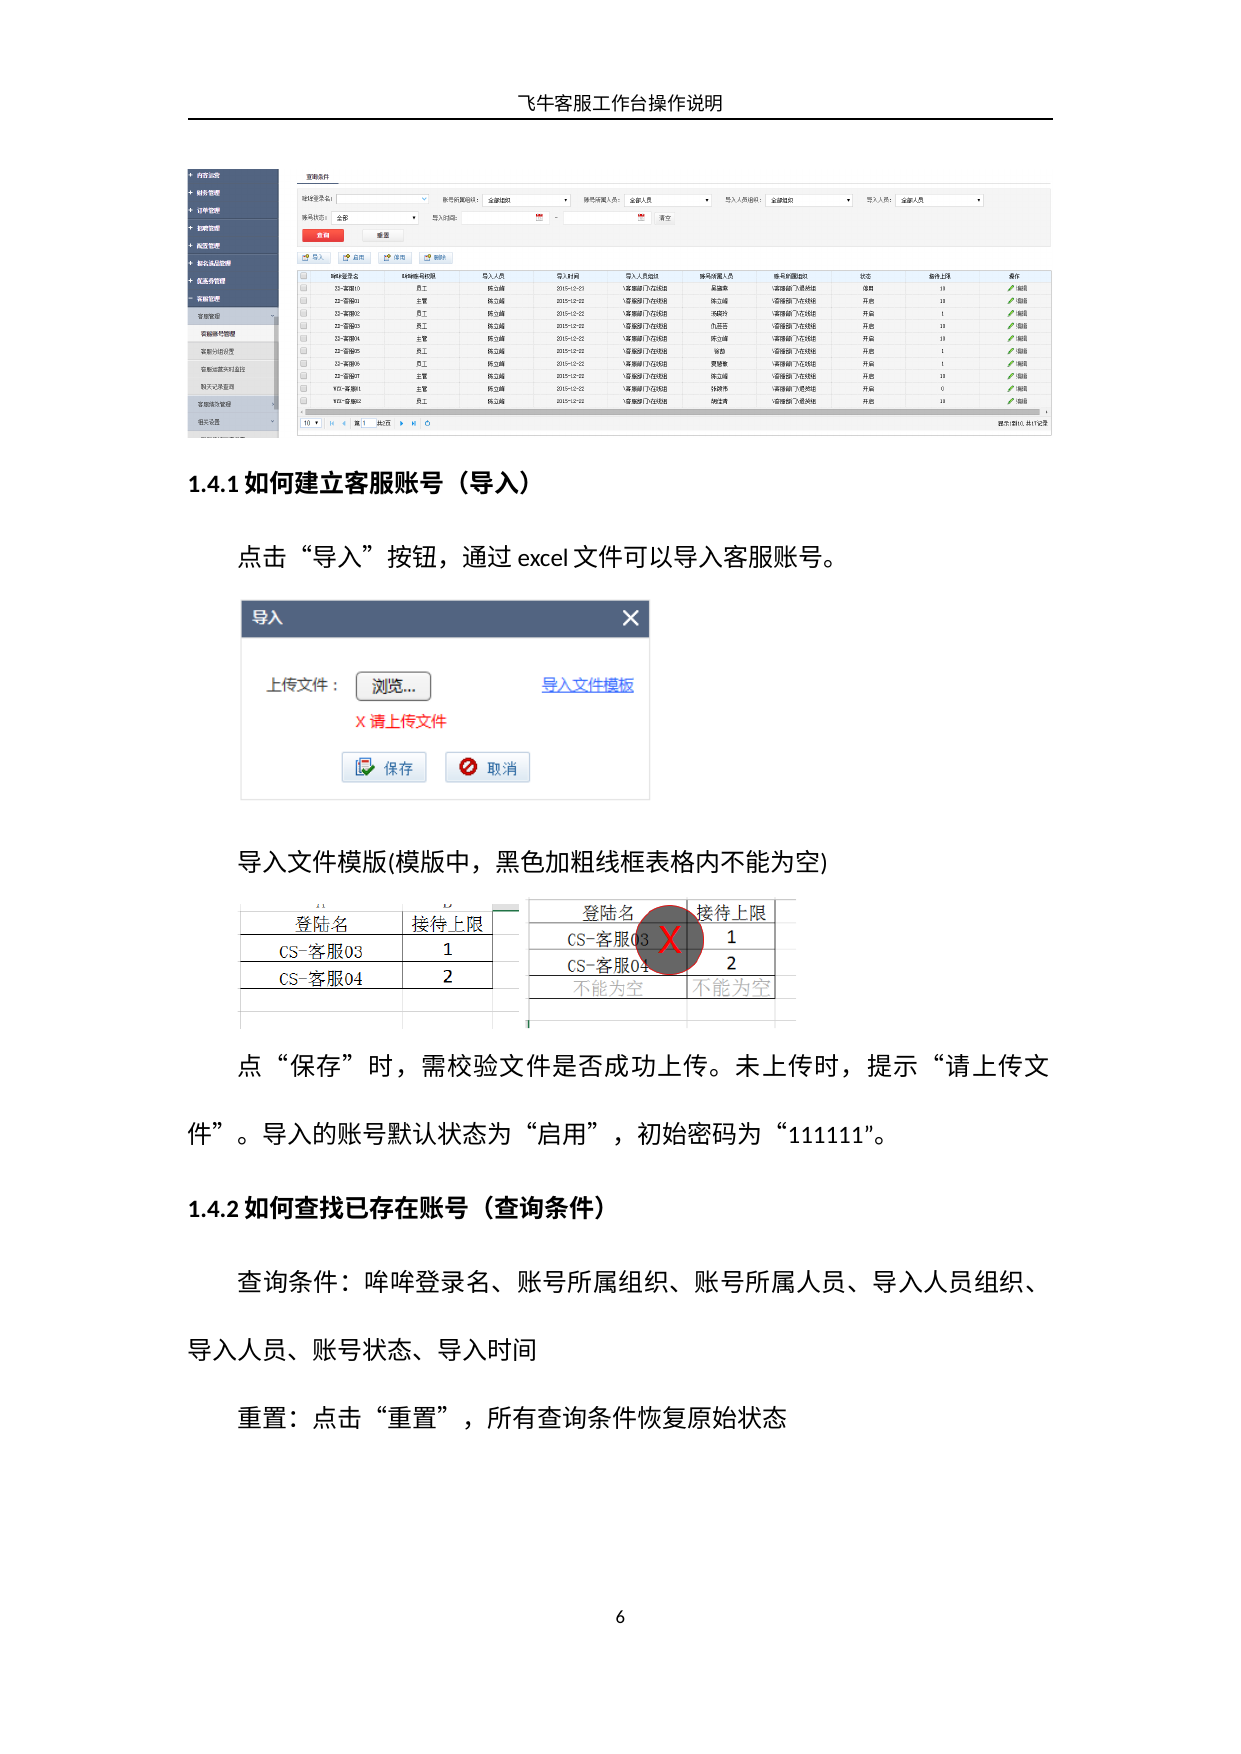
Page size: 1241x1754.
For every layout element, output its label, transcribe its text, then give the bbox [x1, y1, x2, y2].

text 导入文件模版(模版中，黑色加粗线框表格内不能为空) [187, 827, 1053, 895]
text 点击“导入”按钮，通过excel文件可以导入客服账号。 [187, 521, 1053, 589]
text 查询条件：哞哞登录名、账号所属组织、账号所属人员、导入人员组织、导入人员、账号状态、导入时间 [187, 1247, 1053, 1383]
picture [187, 169, 1053, 438]
subtitle 1.4.1 如何建立客服账号（导入） [187, 447, 1053, 515]
picture [237, 904, 519, 1029]
picture [237, 589, 655, 805]
text 点“保存”时，需校验文件是否成功上传。未上传时，提示“请上传文件”。导入的账号默认状态为“启用”，初始密码为“111111”。 [187, 1031, 1053, 1167]
subtitle 1.4.2 如何查找已存在账号（查询条件） [187, 1173, 1053, 1241]
text 重置：点击“重置”，所有查询条件恢复原始状态 [187, 1383, 1053, 1451]
picture [524, 897, 797, 1029]
